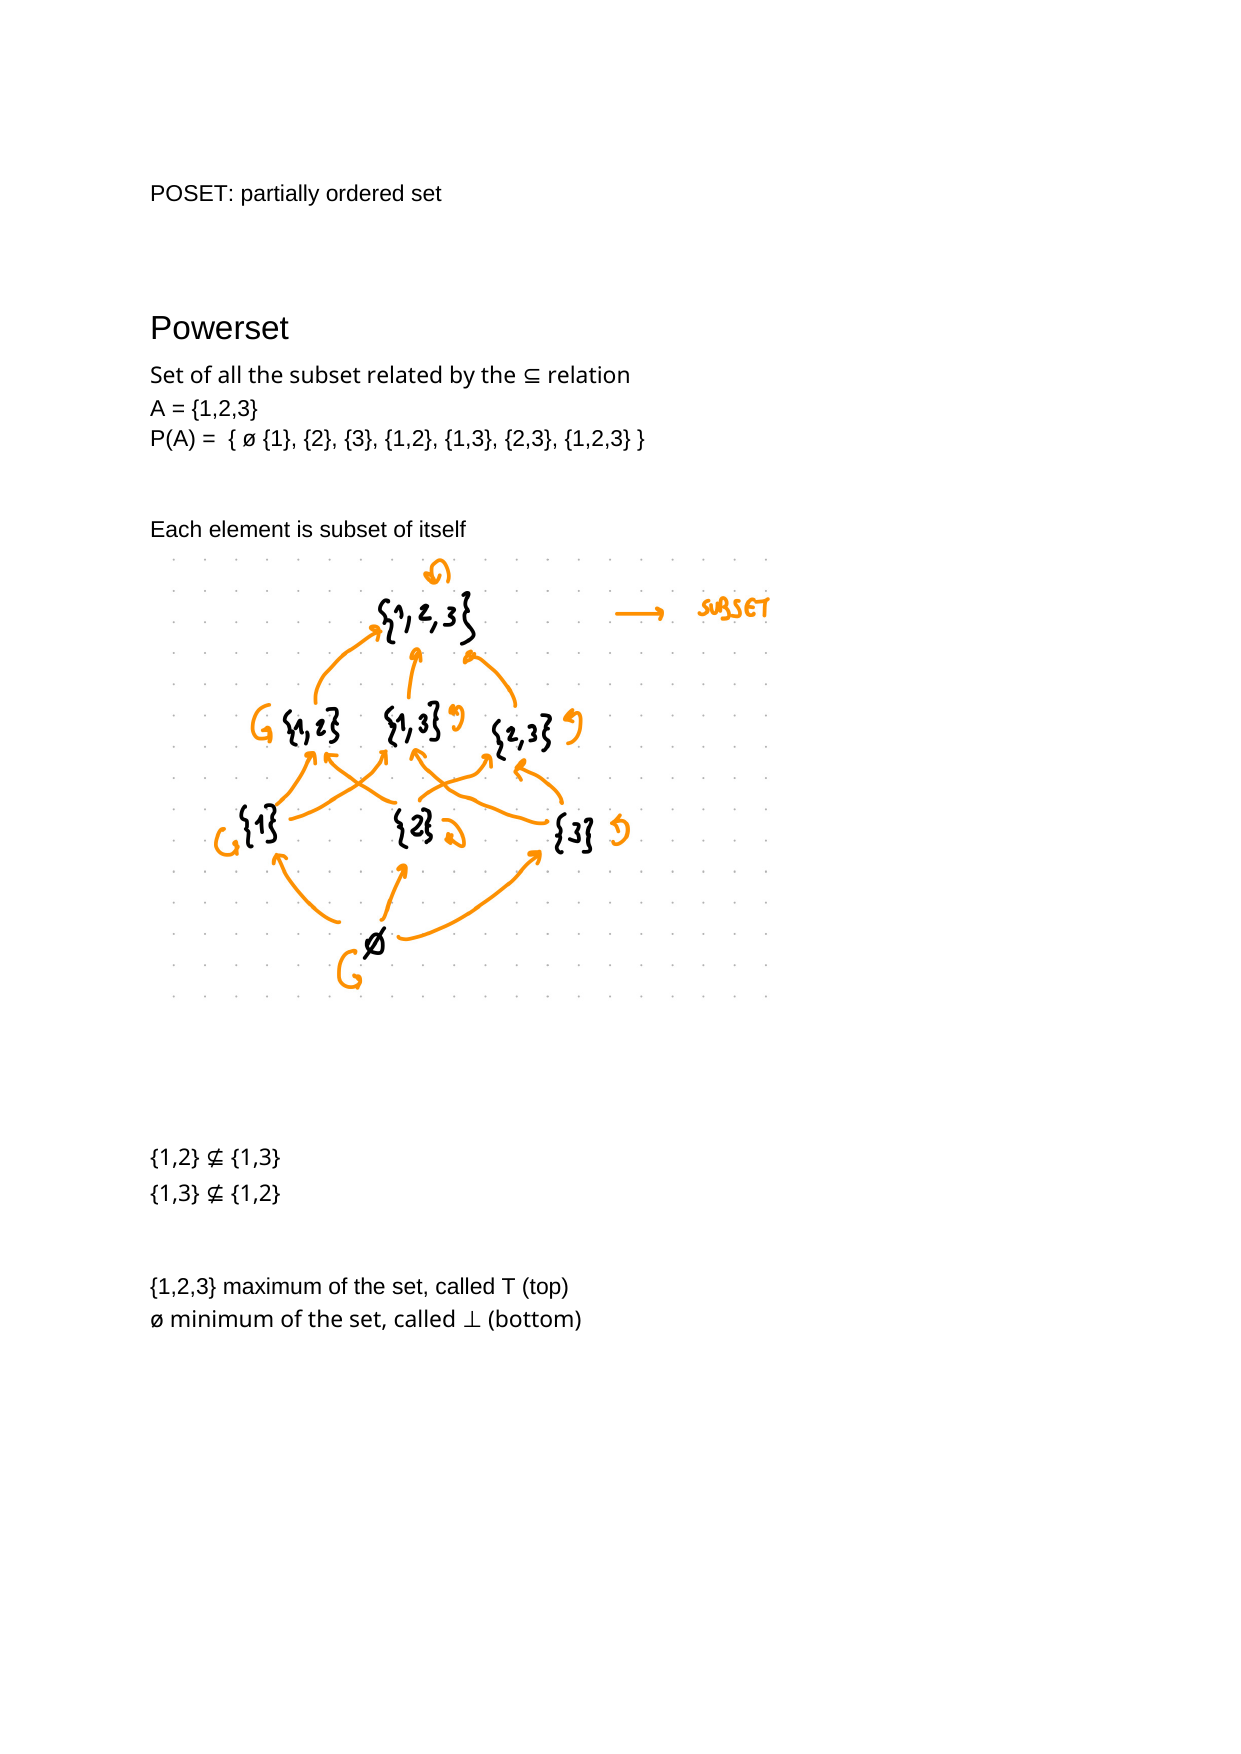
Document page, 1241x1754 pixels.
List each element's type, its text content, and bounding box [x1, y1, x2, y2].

picture [150, 546, 787, 1016]
text ø minimum of the set, called ⊥ (bottom) [150, 1303, 1090, 1334]
text P(A) = { ø {1}, {2}, {3}, {1,2}, {1,3}, {2,3}, {1,2,3} } [150, 425, 1090, 452]
text A = {1,2,3} [150, 395, 1090, 422]
text POSET: partially ordered set [150, 180, 1090, 207]
text {1,2} ⊈ {1,3} [150, 1141, 1090, 1172]
text Each element is subset of itself [150, 516, 1090, 542]
text {1,3} ⊈ {1,2} [150, 1177, 1090, 1208]
text {1,2,3} maximum of the set, called T (top) [150, 1273, 1090, 1299]
subtitle Powerset [150, 308, 1090, 347]
text Set of all the subset related by the ⊆ relation [150, 359, 1090, 391]
